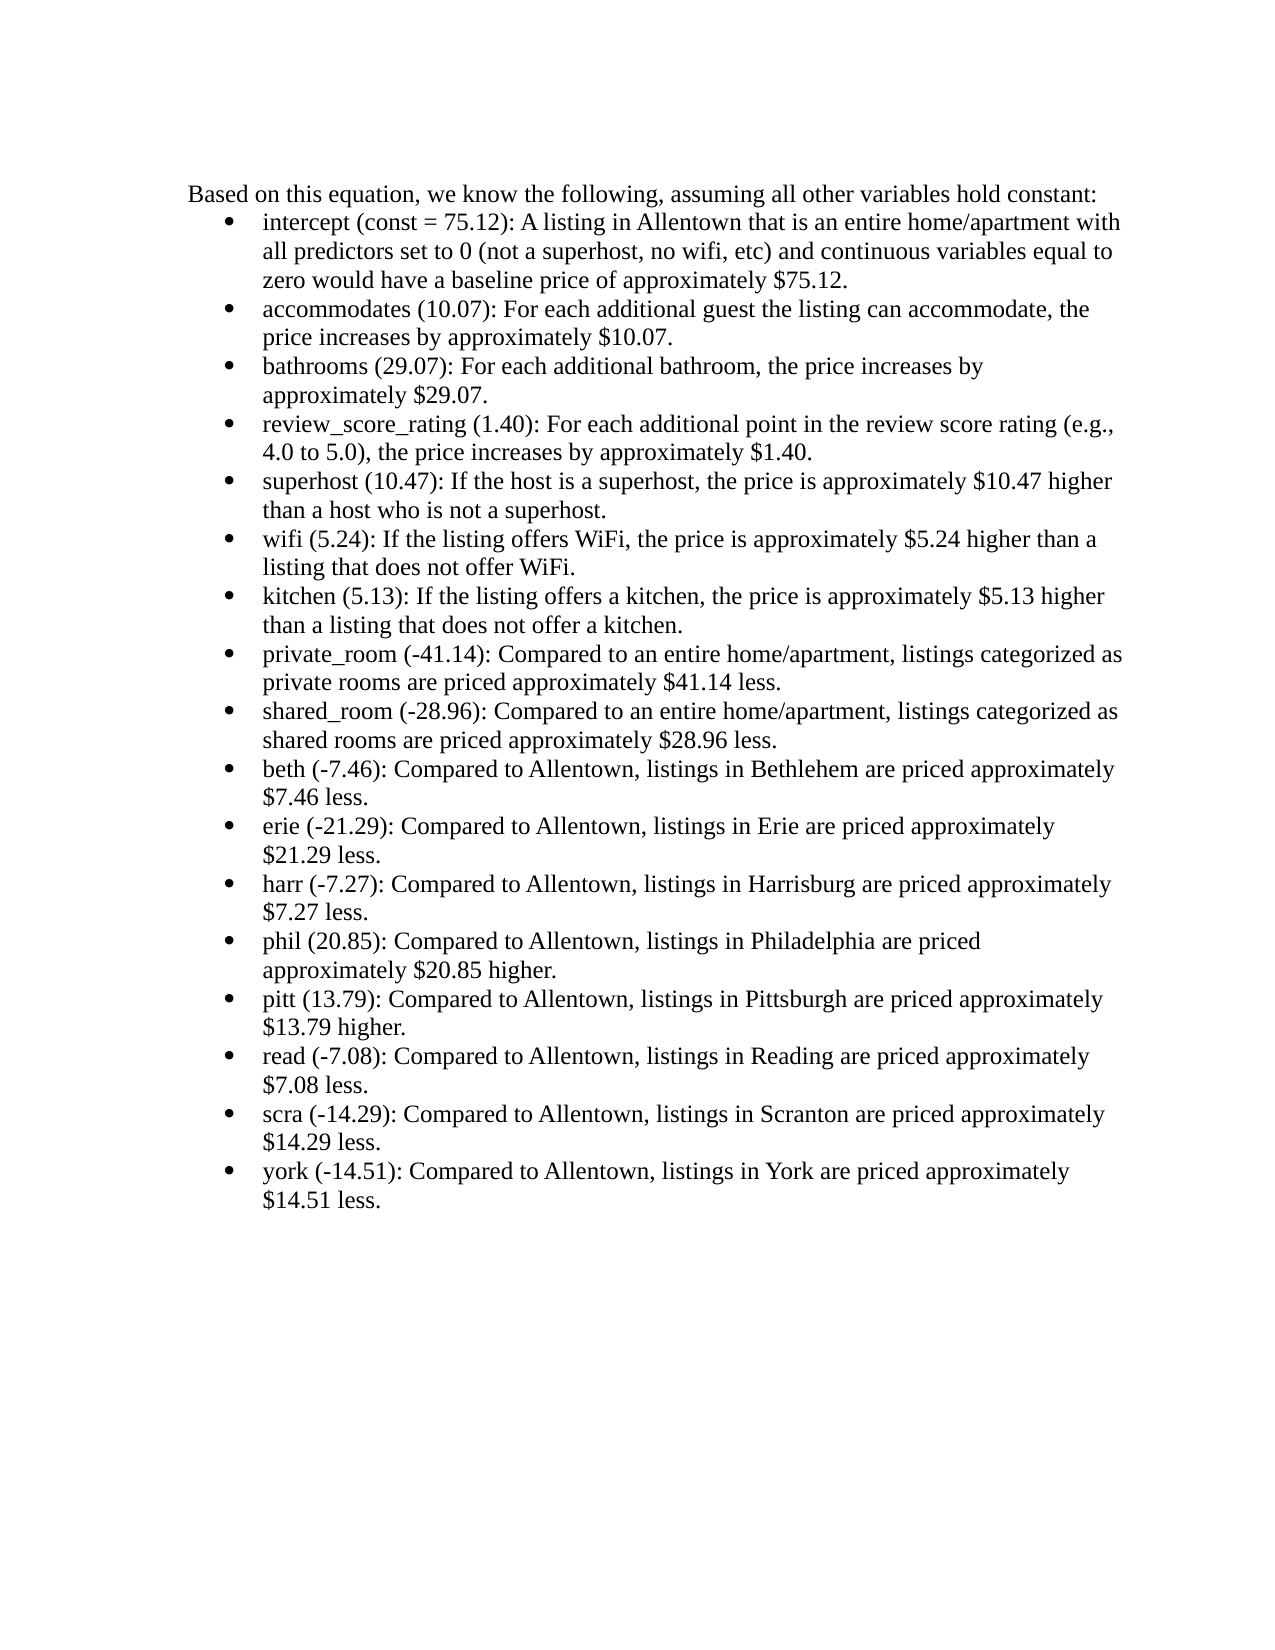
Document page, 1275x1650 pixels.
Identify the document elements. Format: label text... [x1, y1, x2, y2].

list shared_room (-28.96): Compared to an entire home/apartment, listings categorized as shared rooms are priced approximately $28.96 less. [225, 696, 1125, 754]
list superhost (10.47): If the host is a superhost, the price is approximately $10.47 higher than a host who is not a superhost. [225, 466, 1125, 524]
list review_score_rating (1.40): For each additional point in the review score rating (e.g., 4.0 to 5.0), the price increases by approximately $1.40. [225, 409, 1125, 466]
list accommodates (10.07): For each additional guest the listing can accommodate, the price increases by approximately $10.07. [225, 294, 1125, 351]
list read (-7.08): Compared to Allentown, listings in Reading are priced approximately $7.08 less. [225, 1041, 1125, 1099]
list intercept (const = 75.12): A listing in Allentown that is an entire home/apartment with all predictors set to 0 (not a superhost, no wifi, etc) and continuous variables equal to zero would have a baseline price of approximately $75.12. [225, 207, 1125, 294]
list bathrooms (29.07): For each additional bathroom, the price increases by approximately $29.07. [225, 351, 1125, 409]
list beth (-7.46): Compared to Allentown, listings in Bethlehem are priced approximately $7.46 less. [225, 754, 1125, 811]
text Based on this equation, we know the following, assuming all other variables hold constant: [150, 179, 1125, 207]
list scra (-14.29): Compared to Allentown, listings in Scranton are priced approximately $14.29 less. [225, 1099, 1125, 1156]
list private_room (-41.14): Compared to an entire home/apartment, listings categorized as private rooms are priced approximately $41.14 less. [225, 639, 1125, 696]
list harr (-7.27): Compared to Allentown, listings in Harrisburg are priced approximately $7.27 less. [225, 869, 1125, 926]
list phil (20.85): Compared to Allentown, listings in Philadelphia are priced approximately $20.85 higher. [225, 926, 1125, 984]
list pitt (13.79): Compared to Allentown, listings in Pittsburgh are priced approximately $13.79 higher. [225, 984, 1125, 1041]
list erie (-21.29): Compared to Allentown, listings in Erie are priced approximately $21.29 less. [225, 811, 1125, 869]
list kitchen (5.13): If the listing offers a kitchen, the price is approximately $5.13 higher than a listing that does not offer a kitchen. [225, 581, 1125, 639]
list wifi (5.24): If the listing offers WiFi, the price is approximately $5.24 higher than a listing that does not offer WiFi. [225, 524, 1125, 581]
list york (-14.51): Compared to Allentown, listings in York are priced approximately $14.51 less. [225, 1156, 1125, 1214]
